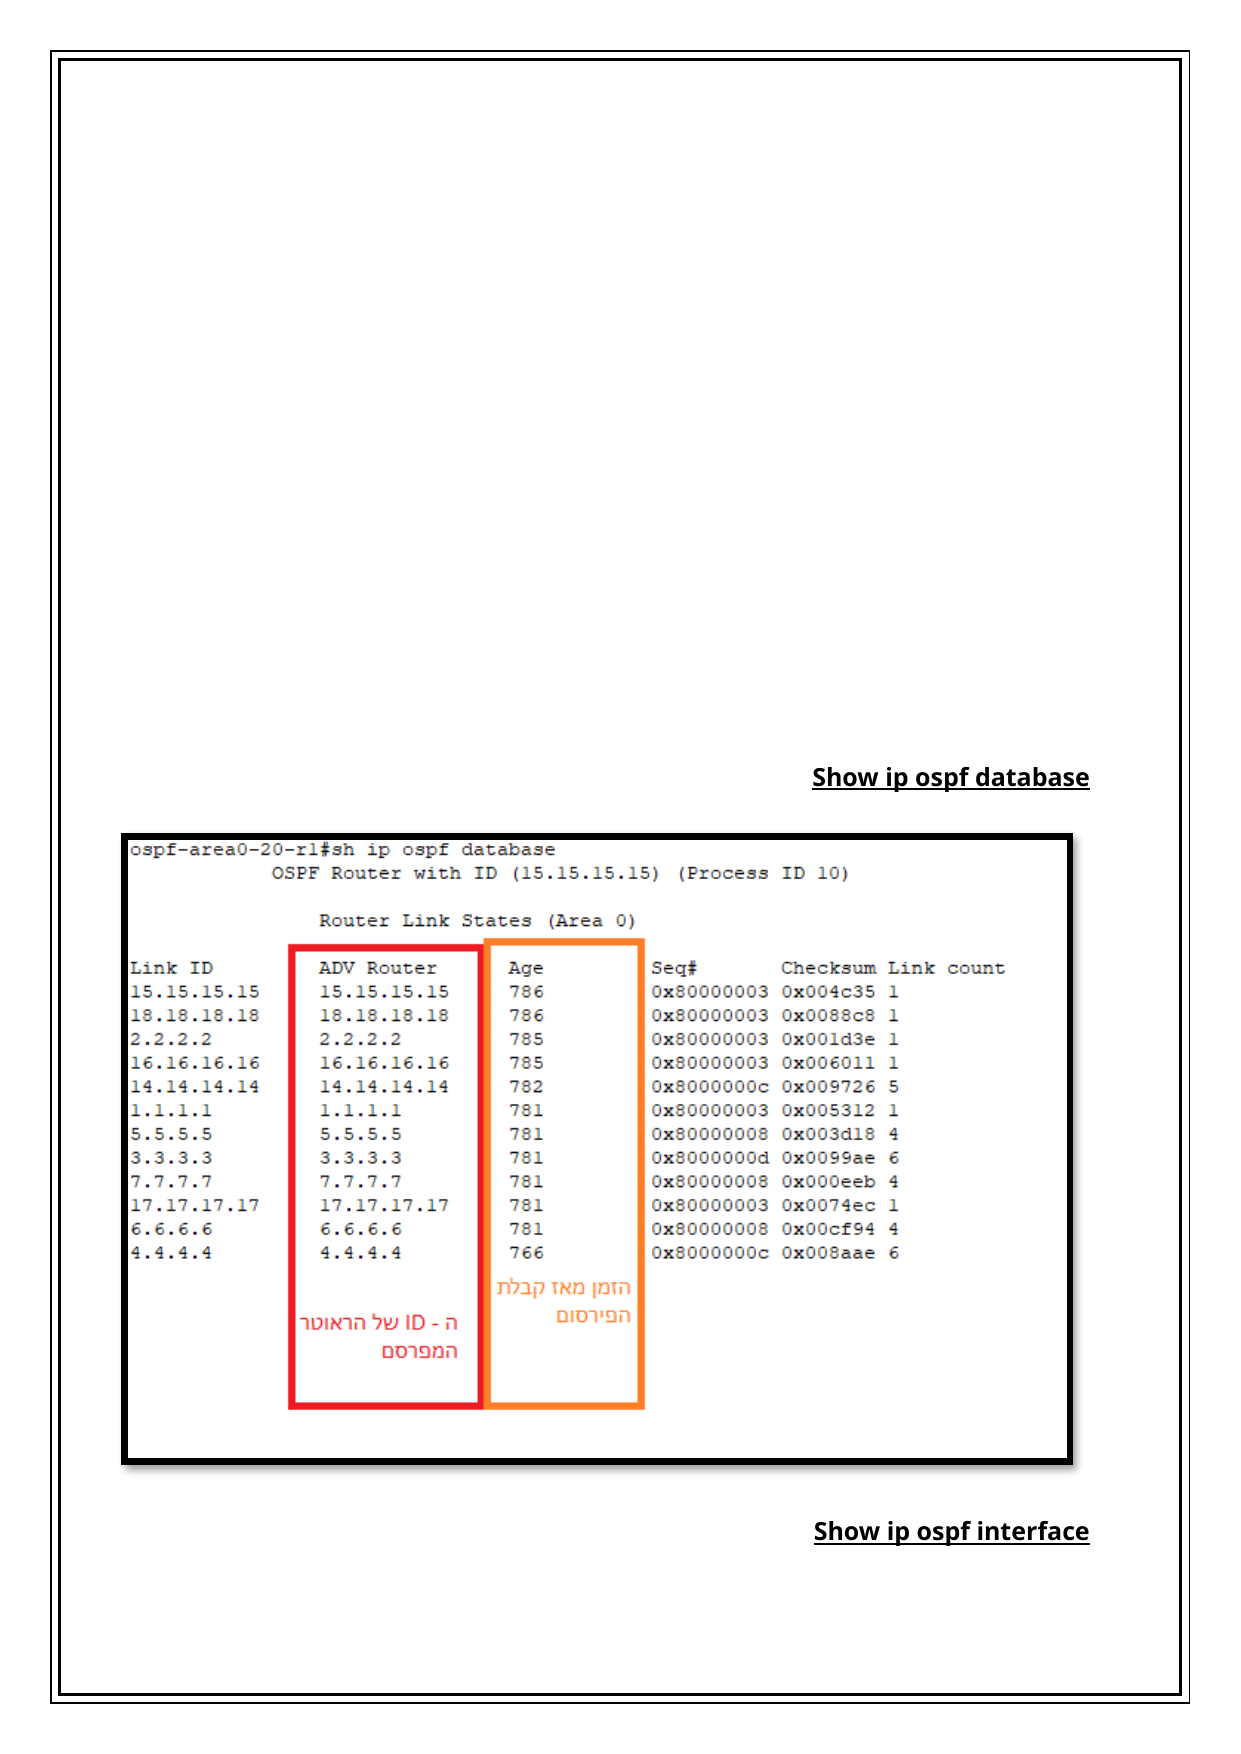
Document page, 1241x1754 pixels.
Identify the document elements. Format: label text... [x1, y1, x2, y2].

text Show ip ospf database [150, 759, 1090, 793]
picture [128, 840, 1067, 1458]
text Show ip ospf interface [150, 1514, 1090, 1548]
